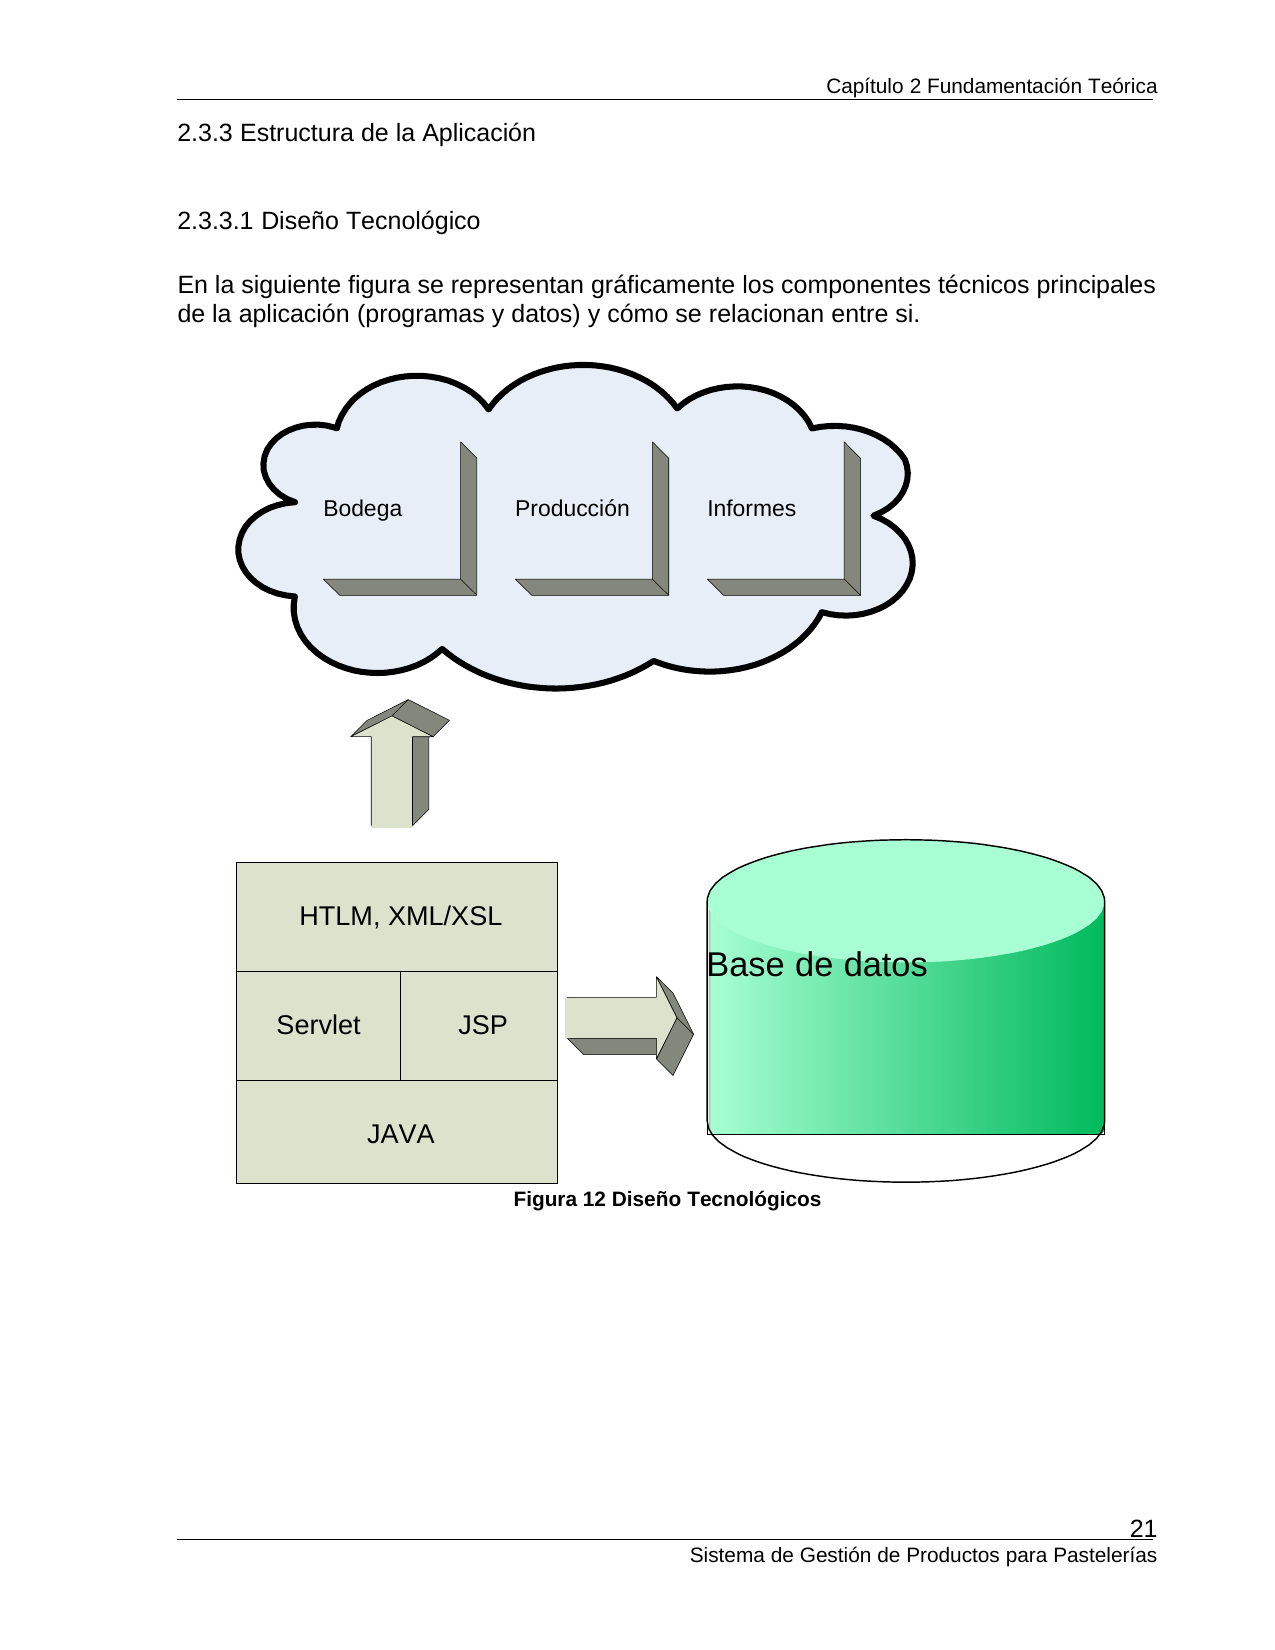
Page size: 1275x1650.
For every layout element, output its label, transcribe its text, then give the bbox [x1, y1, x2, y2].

list Estructura de la Aplicación [177, 117, 1183, 146]
picture [1033, 911, 1103, 1134]
text En la siguiente figura se representan gráficamente los componentes técnicos principales de la aplicación (programas y datos) y cómo se relacionan entre si. [177, 270, 1159, 328]
list Diseño Tecnológico [177, 206, 1183, 235]
text Figura 12 Diseño Tecnológicos [302, 840, 1033, 1211]
